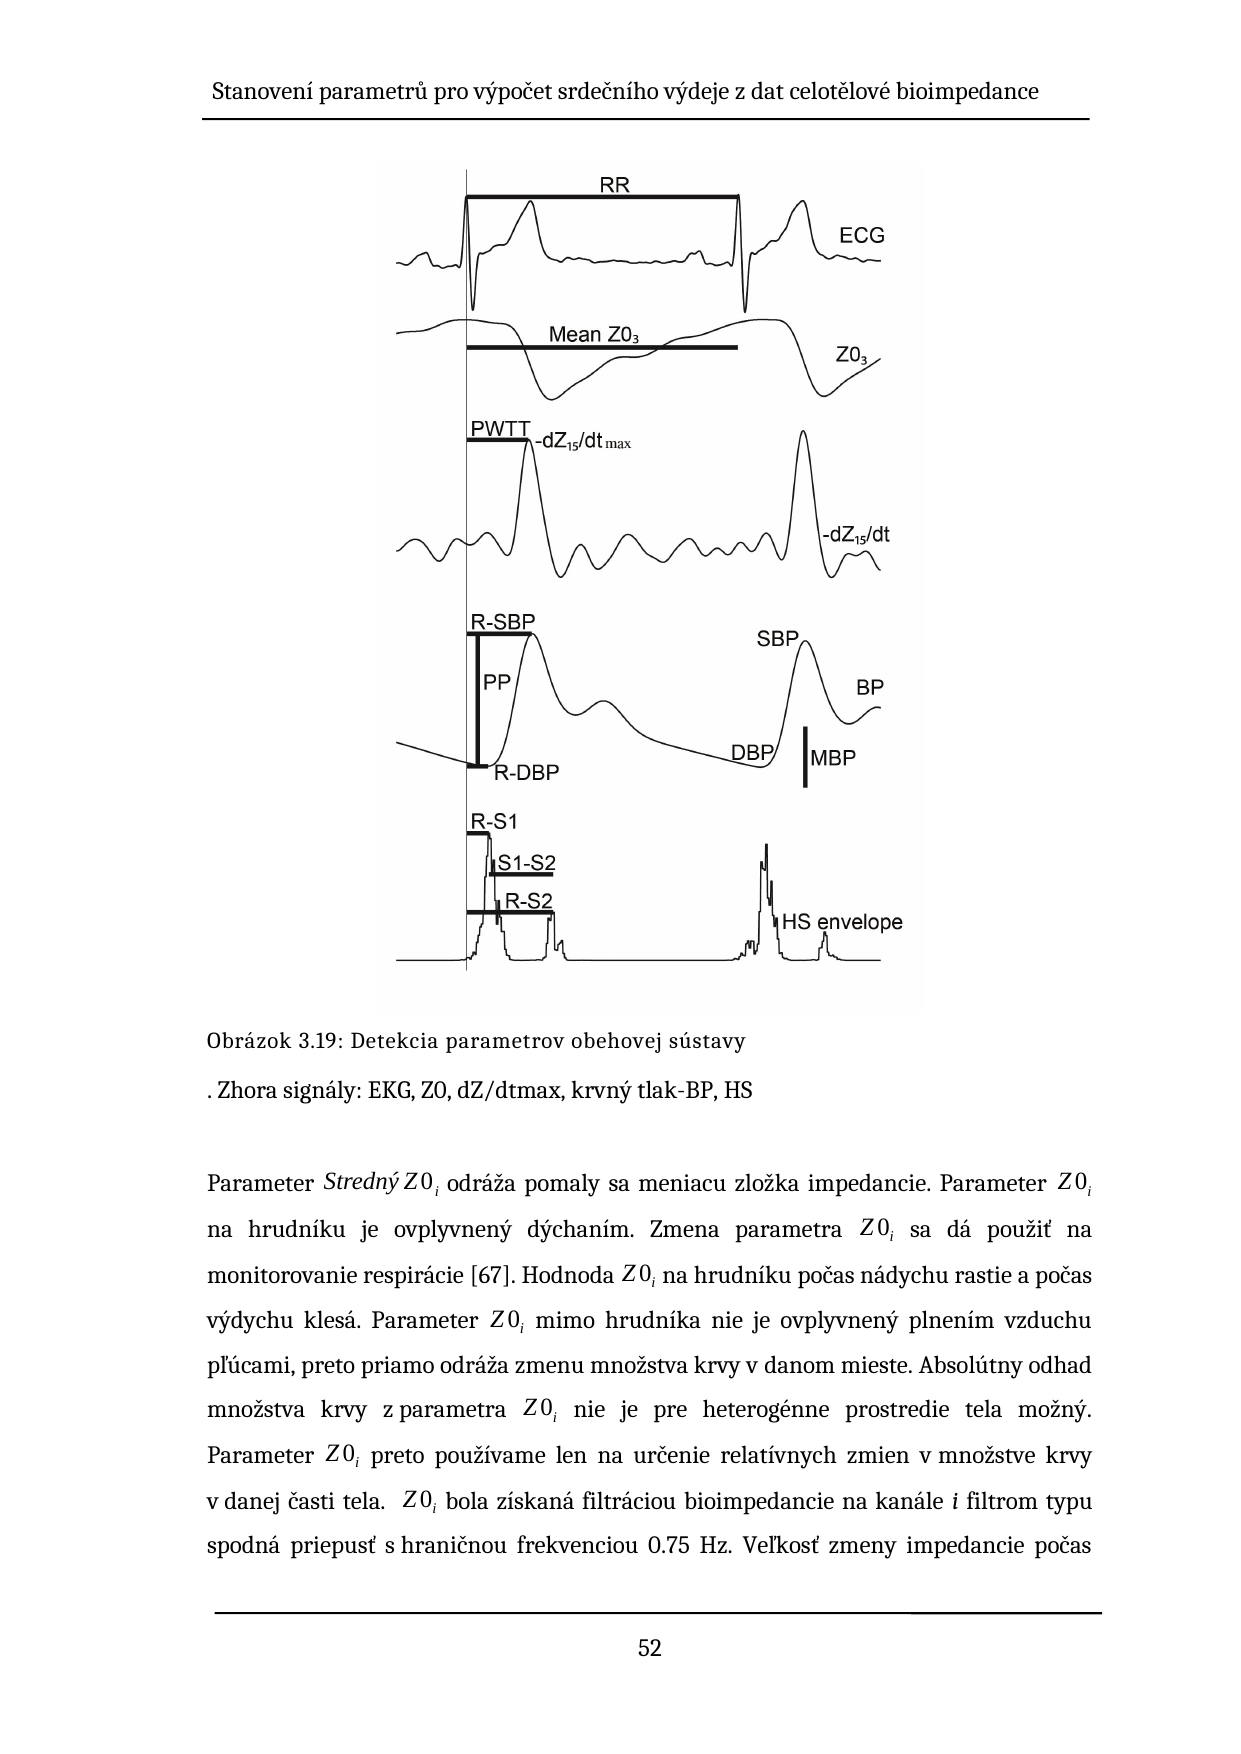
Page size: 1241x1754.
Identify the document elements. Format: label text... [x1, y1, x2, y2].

picture [375, 162, 924, 1014]
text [207, 1168, 1092, 1560]
text . Zhora signály: EKG, Z0, dZ/dtmax, krvný tlak-BP, HS [207, 1076, 1092, 1105]
